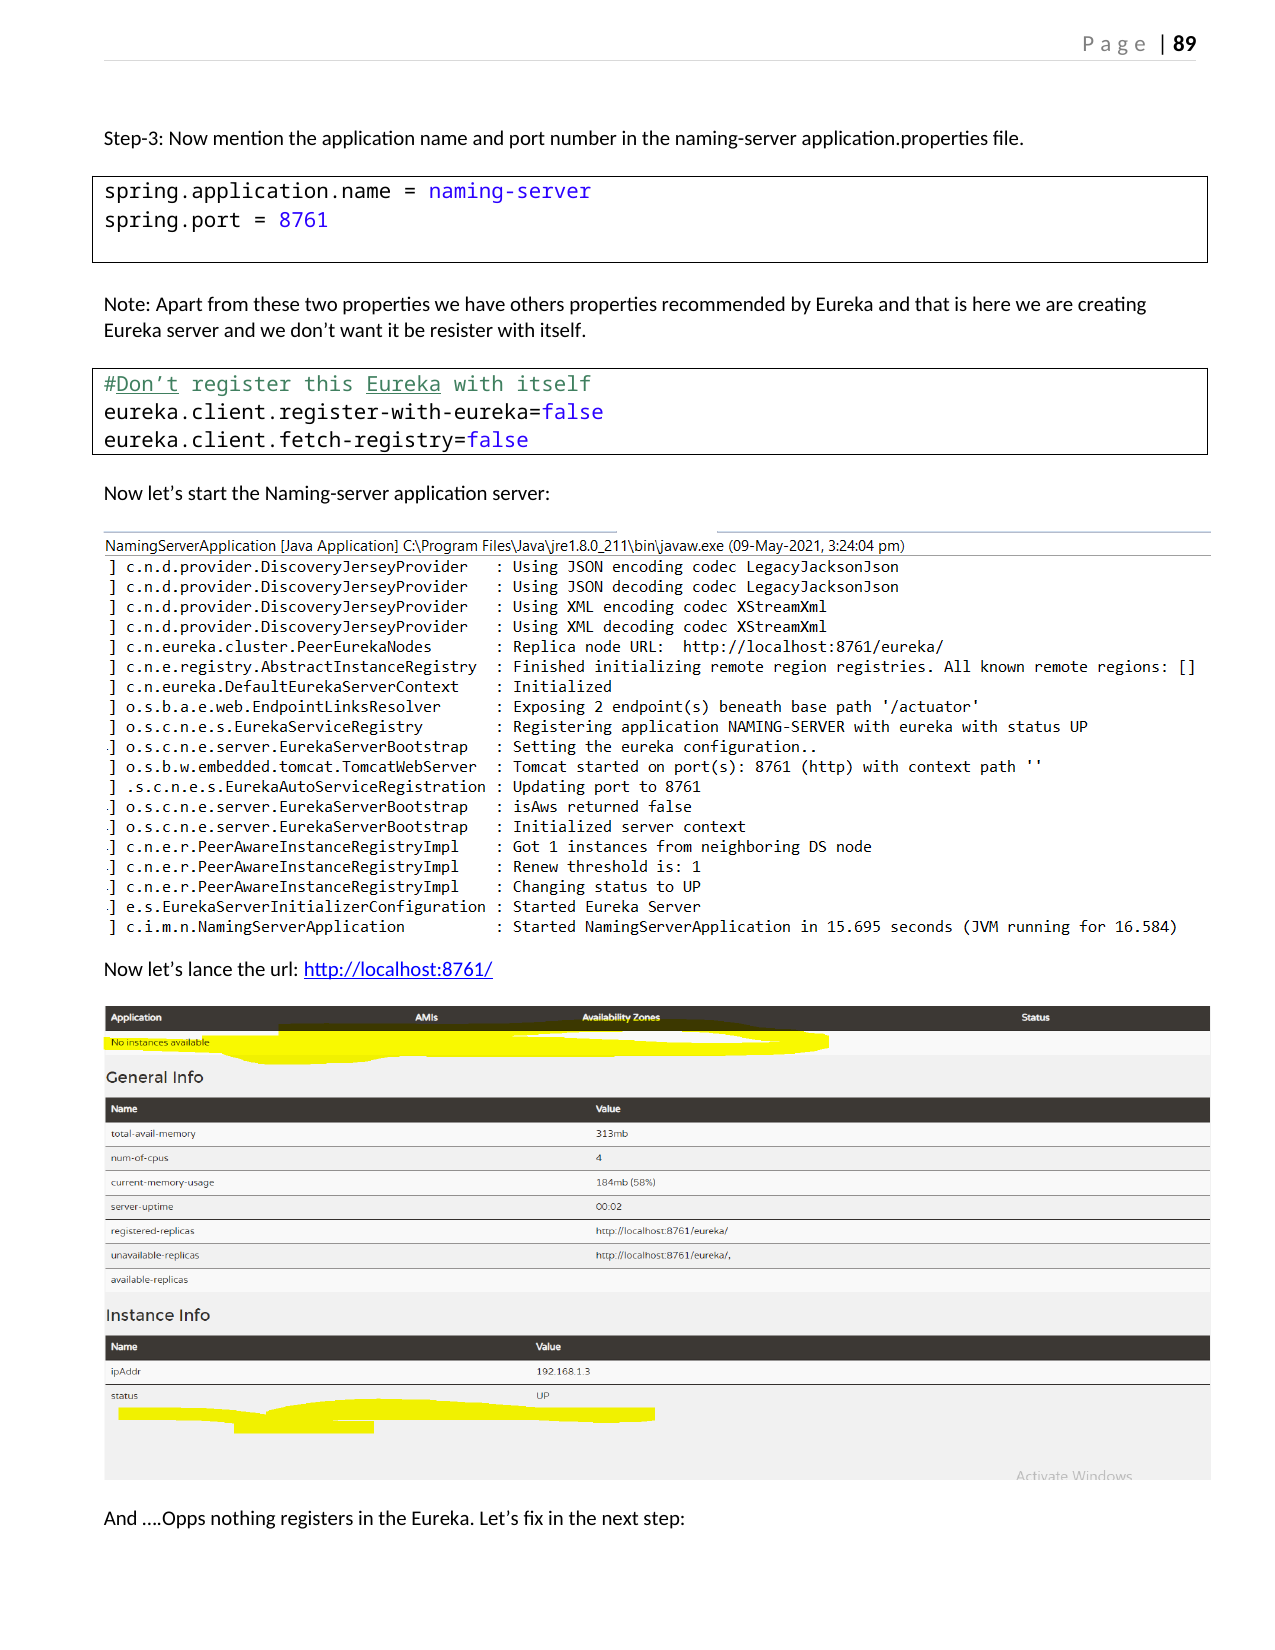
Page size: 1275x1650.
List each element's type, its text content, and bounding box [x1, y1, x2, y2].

text Step-3: Now mention the application name and port number in the naming-server application.properties file. [103, 125, 1196, 150]
picture [103, 1006, 1211, 1480]
table_header #Don’t register this Eureka with itself eureka.client.register-with-eureka=false eureka.client.fetch-registry=false [93, 369, 1207, 454]
text And ….Opps nothing registers in the Eureka. Let’s fix in the next step: [103, 1505, 1196, 1531]
text Note: Apart from these two properties we have others properties recommended by Eureka and that is here we are creating Eureka server and we don’t want it be resister with itself. [103, 291, 1196, 342]
table_header spring.application.name = naming-server spring.port = 8761 [93, 177, 1207, 262]
text Now let’s lance the url: http://localhost:8761/ [103, 956, 1196, 981]
picture [103, 531, 1211, 956]
text Now let’s start the Naming-server application server: [103, 480, 1196, 506]
